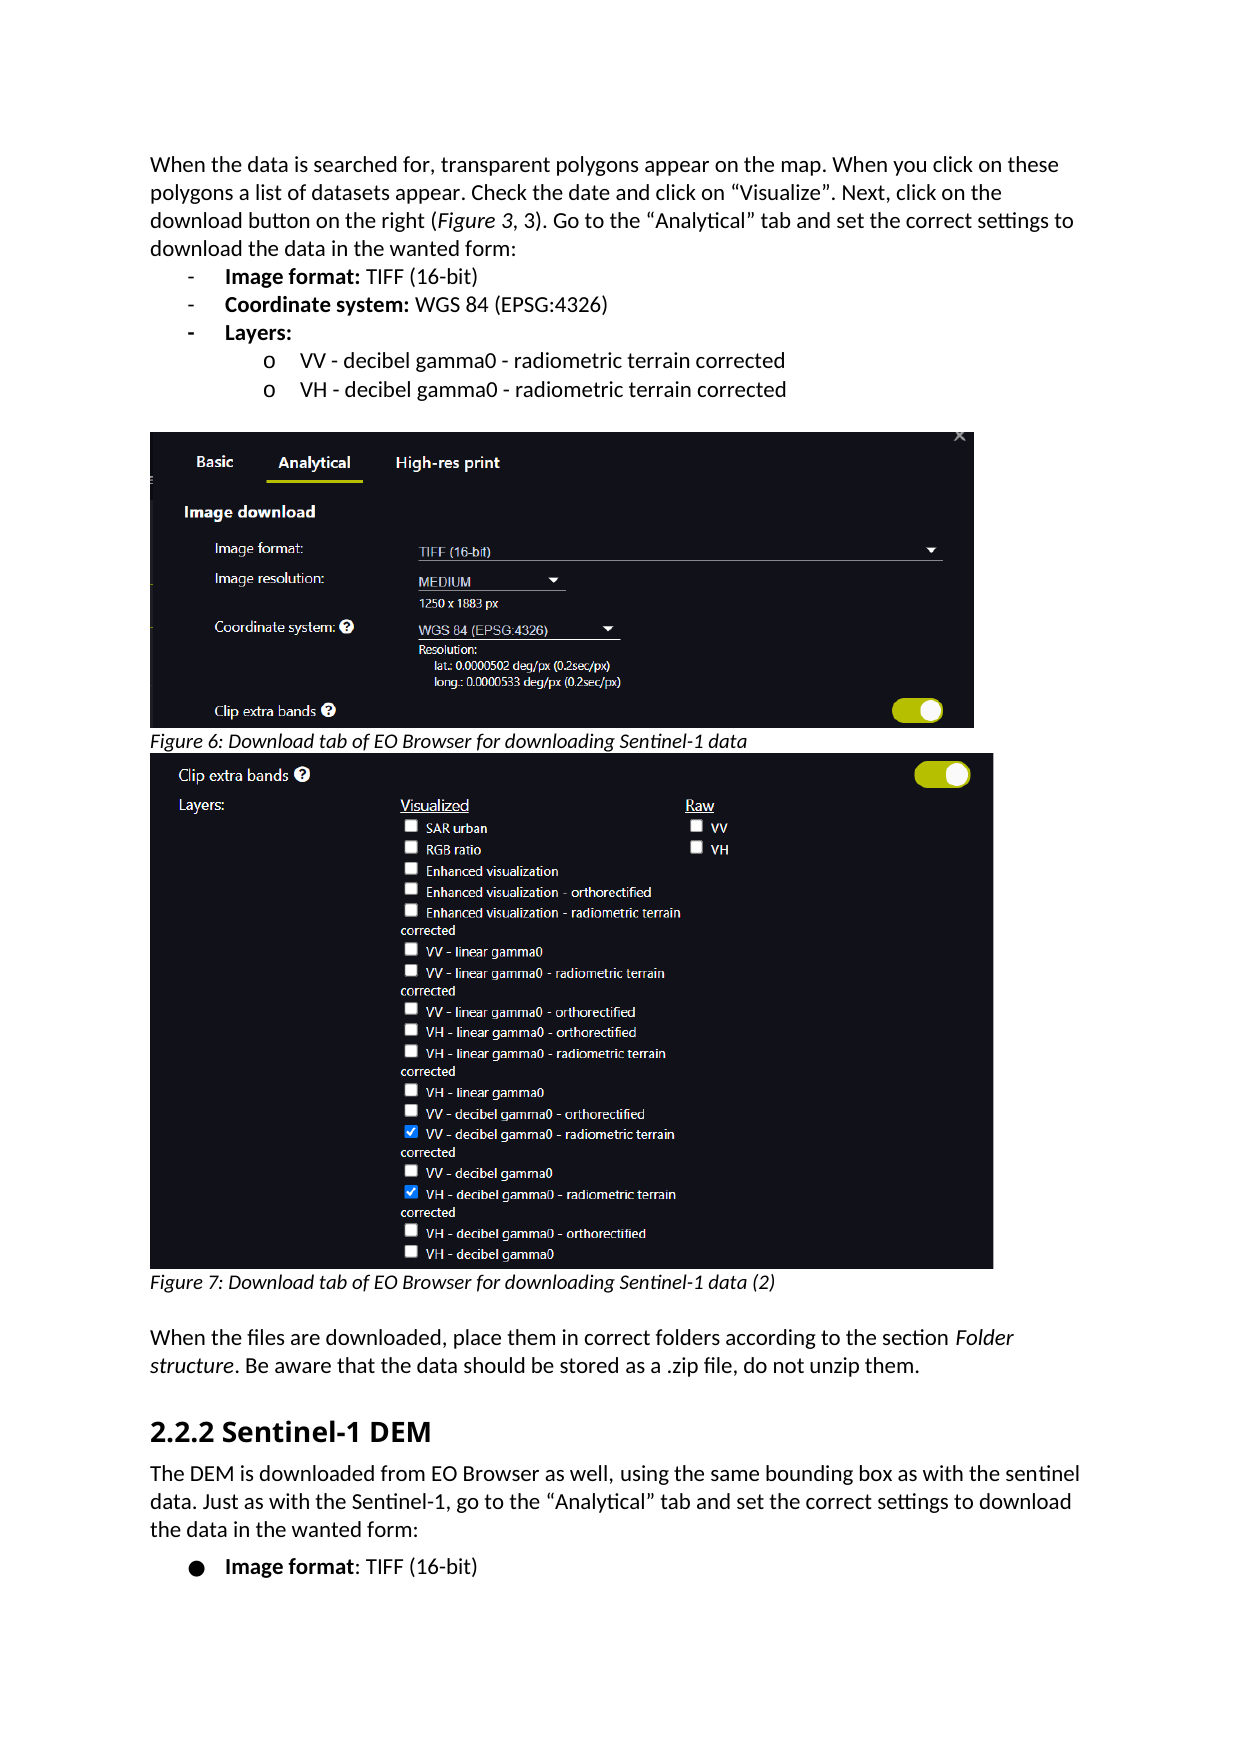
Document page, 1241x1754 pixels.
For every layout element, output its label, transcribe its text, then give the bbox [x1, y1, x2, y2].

text When the files are downloaded, place them in correct folders according to the section Folder structure. Be aware that the data should be stored as a .zip file, do not unzip them. [150, 1323, 1090, 1379]
list Image format: TIFF (16-bit) [187, 1543, 1090, 1586]
list Coordinate system: WGS 84 (EPSG:4326) [187, 290, 1090, 318]
picture [150, 753, 994, 1269]
list Image format: TIFF (16-bit) [187, 262, 1090, 290]
text When the data is searched for, transparent polygons appear on the map. When you click on these polygons a list of datasets appear. Check the date and click on “Visualize”. Next, click on the download button on the right (Figure 3, 3). Go to the “Analytical” tab and set the correct settings to download the data in the wanted form: [150, 150, 1090, 262]
text The DEM is downloaded from EO Browser as well, using the same bounding box as with the sentinel data. Just as with the Sentinel-1, go to the “Analytical” tab and set the correct settings to download the data in the wanted form: [150, 1459, 1090, 1543]
subtitle 2.2.2 Sentinel-1 DEM [150, 1413, 1090, 1451]
list VV - decibel gamma0 - radiometric terrain corrected [262, 346, 1090, 375]
text Figure 7: Download tab of EO Browser for downloading Sentinel-1 data (2) [150, 1269, 1090, 1294]
text Figure 6: Download tab of EO Browser for downloading Sentinel-1 data [150, 728, 1090, 753]
picture [150, 432, 974, 728]
list VH - decibel gamma0 - radiometric terrain corrected [262, 375, 1090, 404]
list Layers: [187, 318, 1090, 346]
